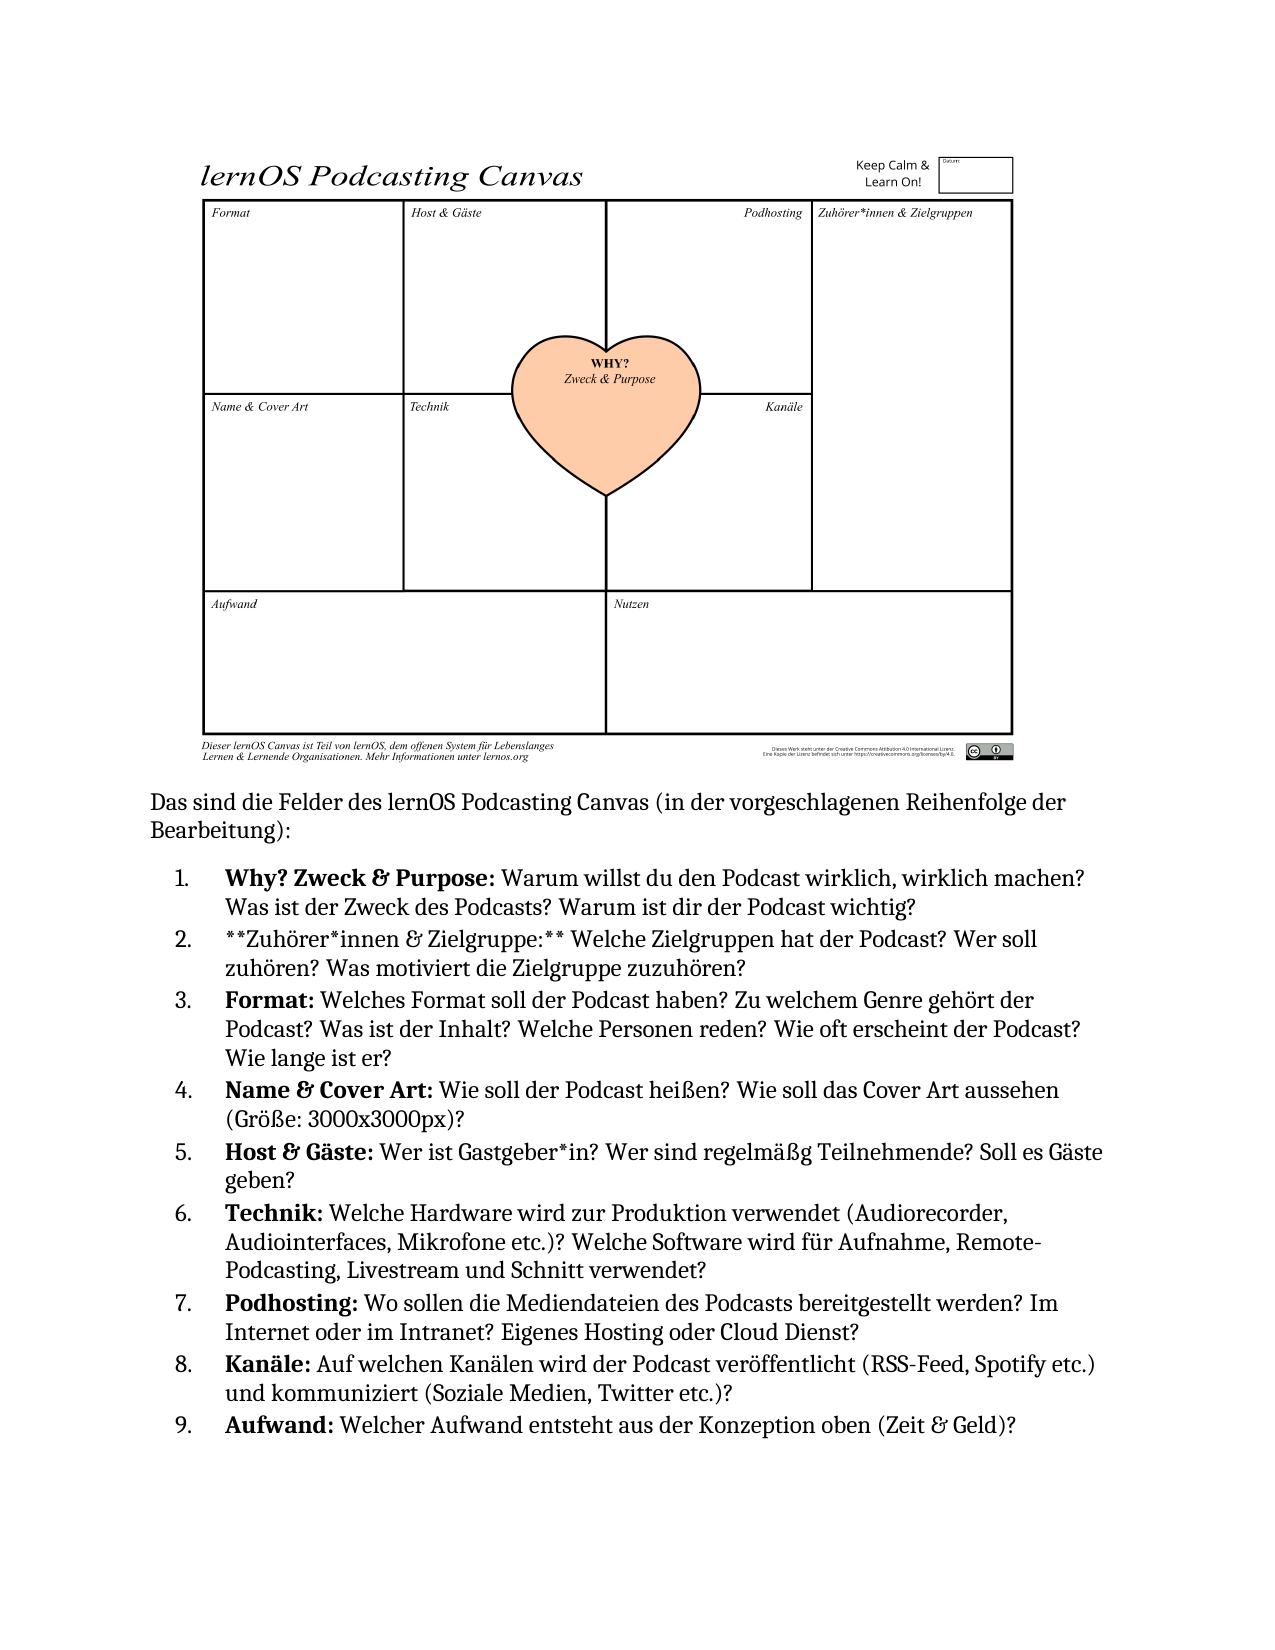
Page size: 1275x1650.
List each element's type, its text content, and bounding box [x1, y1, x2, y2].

list Why? Zweck & Purpose: Warum willst du den Podcast wirklich, wirklich machen? Was ist der Zweck des Podcasts? Warum ist dir der Podcast wichtig? [175, 864, 1125, 921]
list Host & Gäste: Wer ist Gastgeber*in? Wer sind regelmäßg Teilnehmende? Soll es Gäste geben? [175, 1138, 1125, 1195]
picture [168, 150, 1044, 769]
list Kanäle: Auf welchen Kanälen wird der Podcast veröffentlicht (RSS-Feed, Spotify etc.) und kommuniziert (Soziale Medien, Twitter etc.)? [175, 1350, 1125, 1408]
list **Zuhörer*innen & Zielgruppe:** Welche Zielgruppen hat der Podcast? Wer soll zuhören? Was motiviert die Zielgruppe zuzuhören? [175, 925, 1125, 983]
list Aufwand: Welcher Aufwand entsteht aus der Konzeption oben (Zeit & Geld)? [175, 1411, 1125, 1440]
text Das sind die Felder des lernOS Podcasting Canvas (in der vorgeschlagenen Reihenfolge der Bearbeitung): [150, 788, 1125, 845]
list Podhosting: Wo sollen die Mediendateien des Podcasts bereitgestellt werden? Im Internet oder im Intranet? Eigenes Hosting oder Cloud Dienst? [175, 1289, 1125, 1346]
list Technik: Welche Hardware wird zur Produktion verwendet (Audiorecorder, Audiointerfaces, Mikrofone etc.)? Welche Software wird für Aufnahme, Remote-Podcasting, Livestream und Schnitt verwendet? [175, 1199, 1125, 1285]
list Format: Welches Format soll der Podcast haben? Zu welchem Genre gehört der Podcast? Was ist der Inhalt? Welche Personen reden? Wie oft erscheint der Podcast? Wie lange ist er? [175, 986, 1125, 1073]
list Name & Cover Art: Wie soll der Podcast heißen? Wie soll das Cover Art aussehen (Größe: 3000x3000px)? [175, 1076, 1125, 1134]
